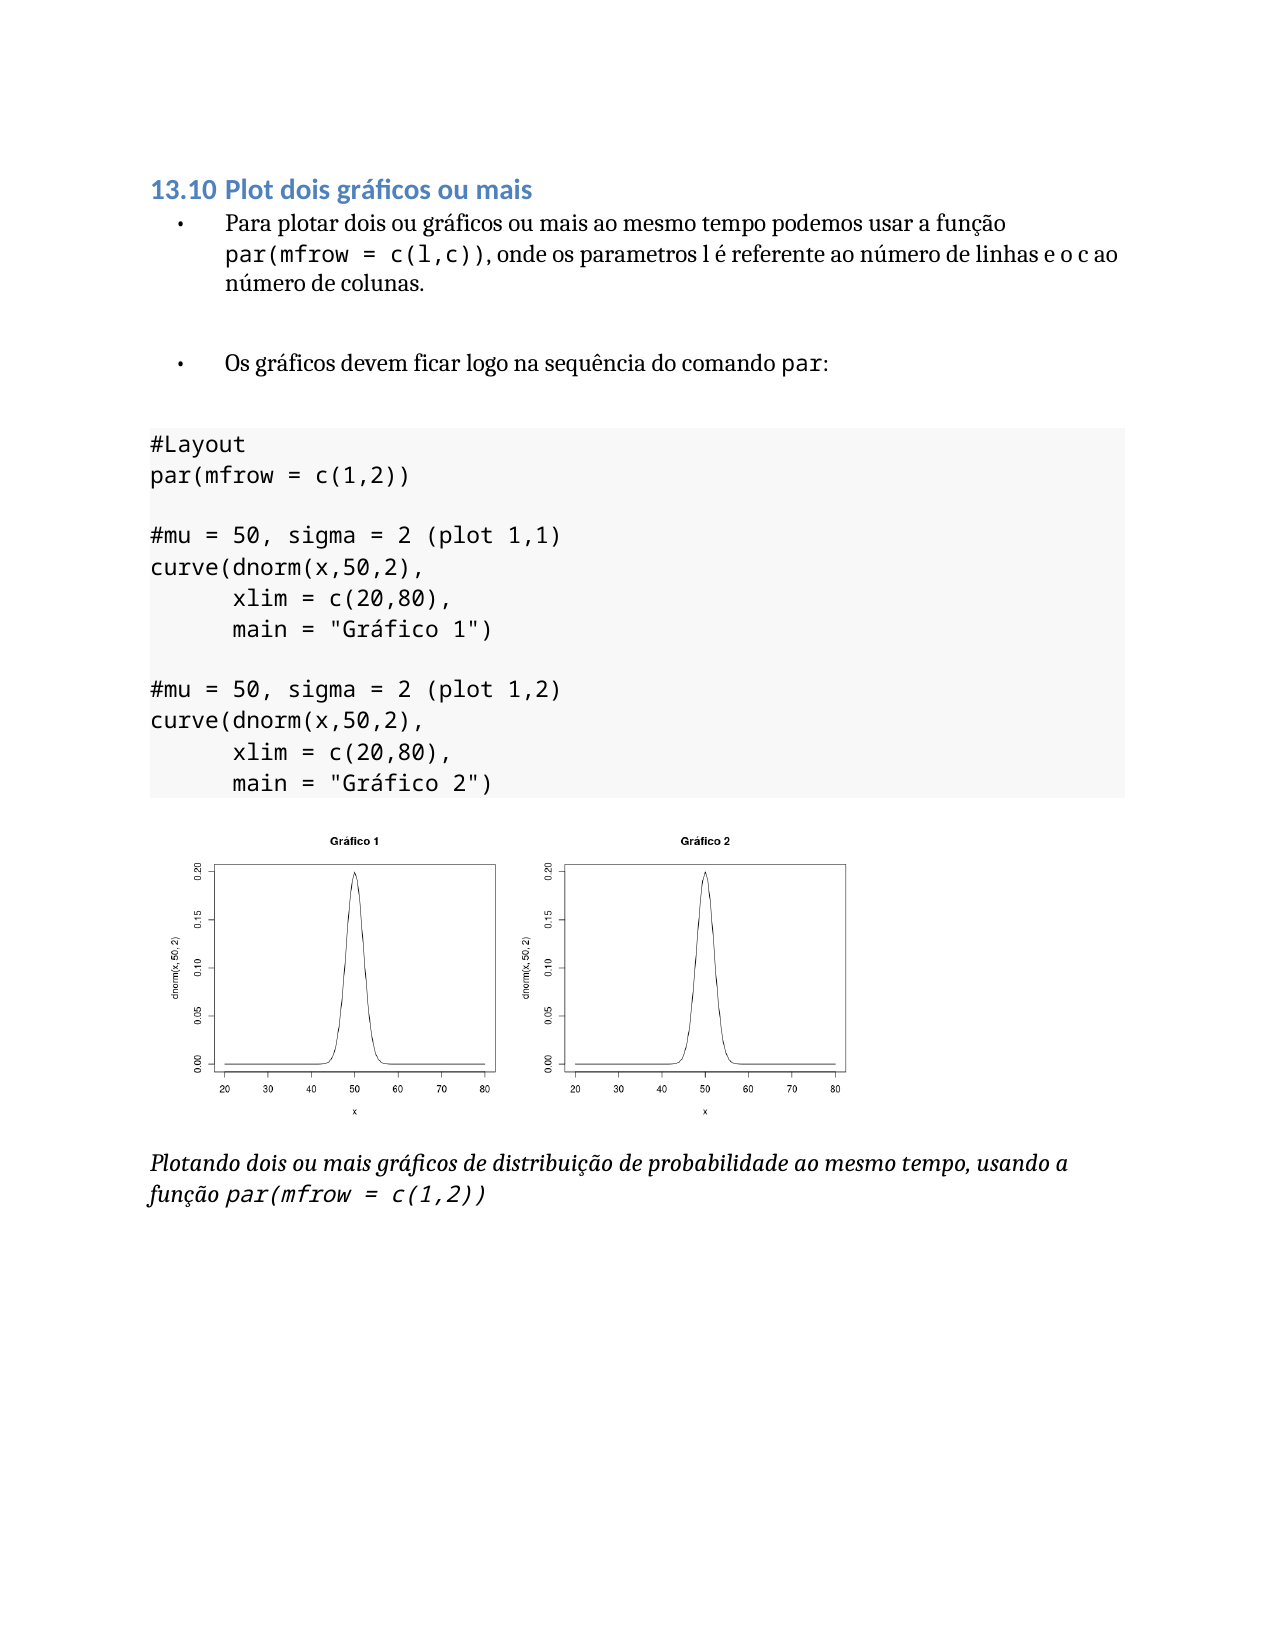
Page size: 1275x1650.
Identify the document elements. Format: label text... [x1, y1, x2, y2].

subtitle 13.10 Plot dois gráficos ou mais [150, 171, 1125, 206]
text Plotando dois ou mais gráficos de distribuição de probabilidade ao mesmo tempo, usando a função par(mfrow = c(1,2)) [150, 1149, 1125, 1209]
list Os gráficos devem ficar logo na sequência do comando par: [175, 347, 1125, 407]
picture [168, 818, 869, 1129]
text #Layout par(mfrow = c(1,2)) #mu = 50, sigma = 2 (plot 1,1) curve(dnorm(x,50,2), xlim = c(20,80), main = "Gráfico 1") #mu = 50, sigma = 2 (plot 1,2) curve(dnorm(x,50,2), xlim = c(20,80), main = "Gráfico 2") [150, 428, 1125, 798]
list Para plotar dois ou gráficos ou mais ao mesmo tempo podemos usar a função par(mfrow = c(l,c)), onde os parametros l é referente ao número de linhas e o c ao número de colunas. [175, 206, 1125, 326]
